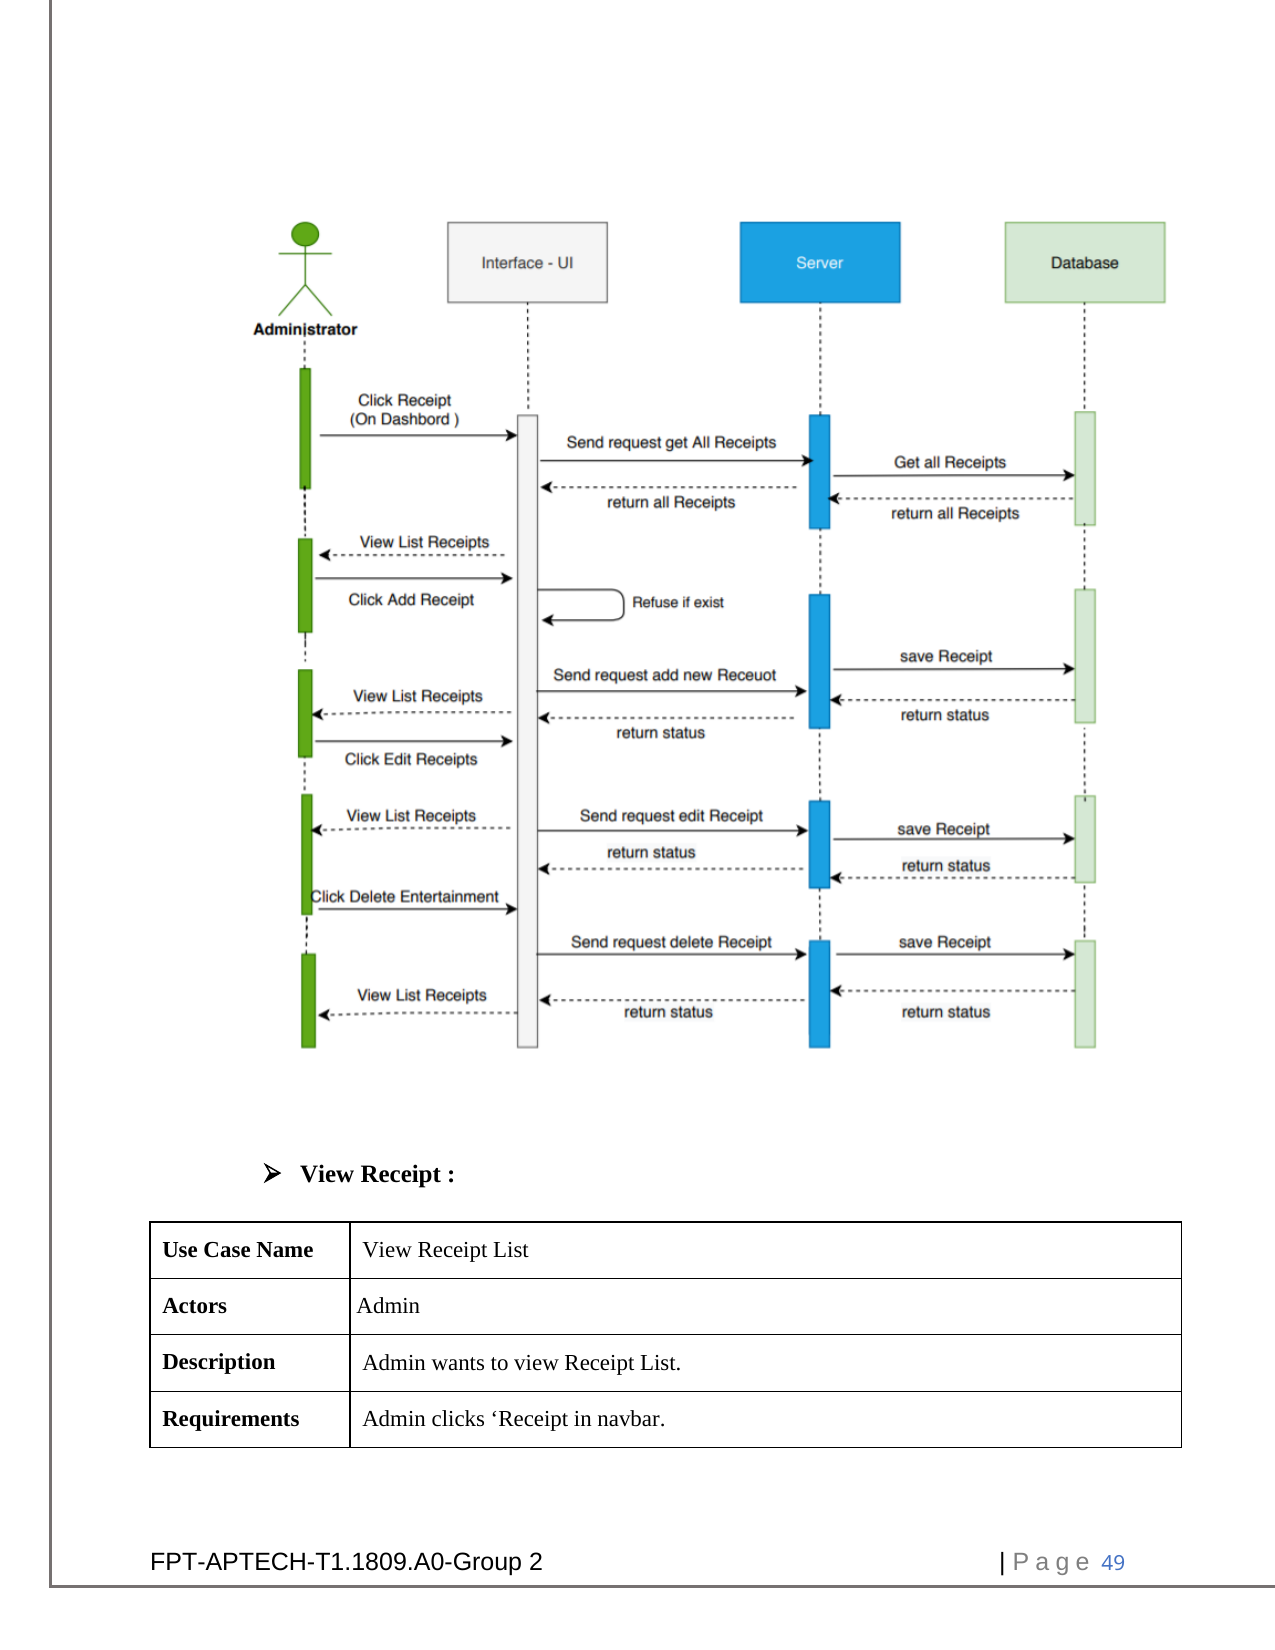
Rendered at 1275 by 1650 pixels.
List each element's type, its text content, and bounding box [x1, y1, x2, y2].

picture [225, 184, 1200, 1091]
table_cell Actors [151, 1279, 349, 1334]
table_cell Admin [351, 1279, 1181, 1334]
list View Receipt : [262, 1159, 1125, 1187]
table_header View Receipt List [351, 1223, 1181, 1278]
table_cell Admin clicks ‘Receipt in navbar. [351, 1392, 1181, 1447]
table_cell Description [151, 1335, 349, 1391]
table_header Use Case Name [151, 1223, 349, 1278]
table_cell Admin wants to view Receipt List. [351, 1335, 1181, 1391]
table_cell Requirements [151, 1392, 349, 1447]
